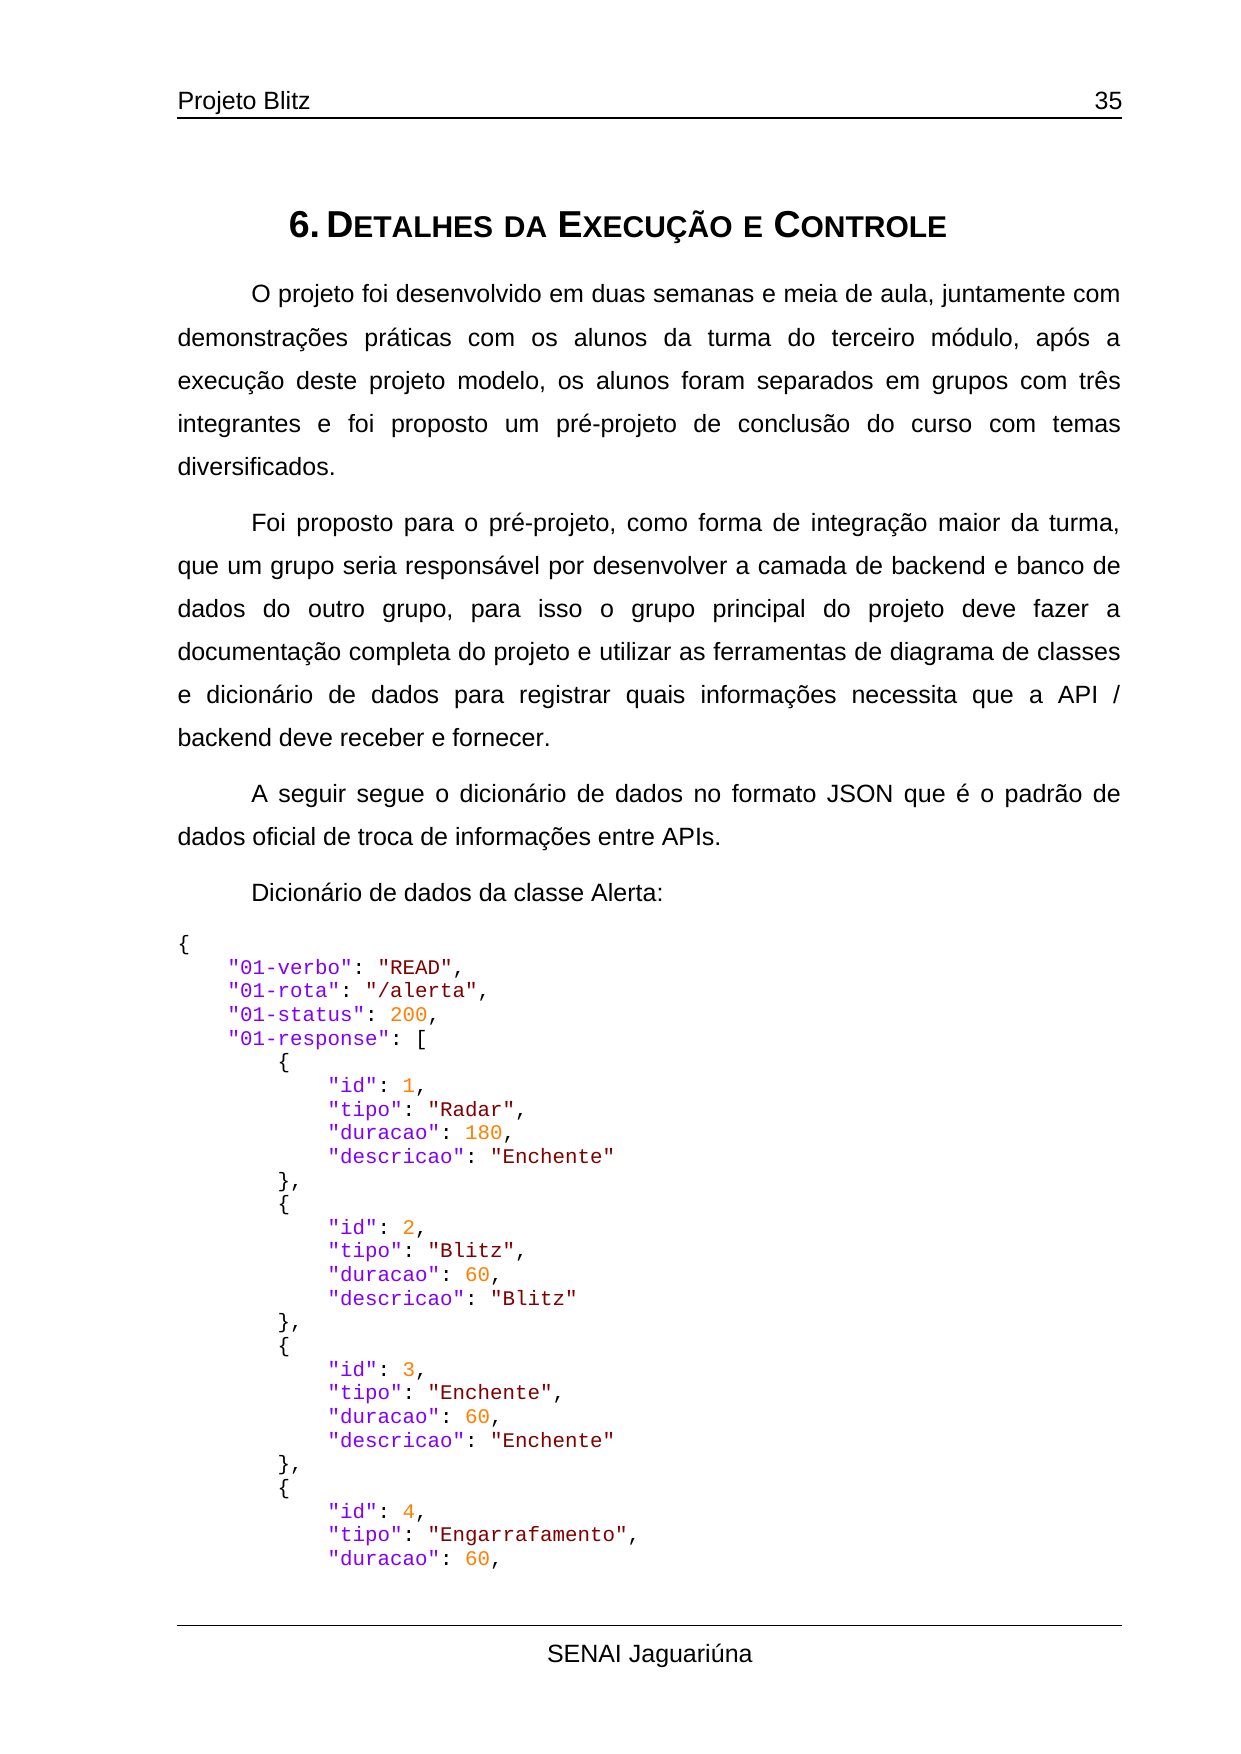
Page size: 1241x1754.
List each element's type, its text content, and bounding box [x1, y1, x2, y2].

text }, [177, 1311, 1122, 1335]
text "duracao": 60, [177, 1264, 1122, 1288]
text "01-verbo": "READ", [177, 957, 1122, 980]
text A seguir segue o dicionário de dados no formato JSON que é o padrão de dados oficial de troca de informações entre APIs. [177, 779, 1122, 851]
text "tipo": "Radar", [177, 1099, 1122, 1122]
text "01-status": 200, [177, 1004, 1122, 1028]
text "tipo": "Blitz", [177, 1241, 1122, 1264]
text "descricao": "Blitz" [177, 1288, 1122, 1311]
text { [177, 1477, 1122, 1501]
text Dicionário de dados da classe Alerta: [177, 877, 1122, 906]
text "descricao": "Enchente" [177, 1430, 1122, 1453]
text "id": 3, [177, 1359, 1122, 1382]
text "id": 2, [177, 1217, 1122, 1241]
text "duracao": 180, [177, 1122, 1122, 1146]
text "descricao": "Enchente" [177, 1146, 1122, 1169]
text { [177, 933, 1122, 957]
text "tipo": "Enchente", [177, 1382, 1122, 1406]
text "01-response": [ [177, 1028, 1122, 1051]
text O projeto foi desenvolvido em duas semanas e meia de aula, juntamente com demonstrações práticas com os alunos da turma do terceiro módulo, após a execução deste projeto modelo, os alunos foram separados em grupos com três integrantes e foi proposto um pré-projeto de conclusão do curso com temas diversificados. [177, 279, 1122, 481]
text "duracao": 60, [177, 1406, 1122, 1430]
text Foi proposto para o pré-projeto, como forma de integração maior da turma, que um grupo seria responsável por desenvolver a camada de backend e banco de dados do outro grupo, para isso o grupo principal do projeto deve fazer a documentação completa do projeto e utilizar as ferramentas de diagrama de classes e dicionário de dados para registrar quais informações necessita que a API / backend deve receber e fornecer. [177, 507, 1122, 752]
text "duracao": 60, [177, 1548, 1122, 1572]
text { [177, 1193, 1122, 1217]
text "01-rota": "/alerta", [177, 980, 1122, 1004]
text "id": 4, [177, 1501, 1122, 1524]
text }, [177, 1169, 1122, 1193]
text { [177, 1335, 1122, 1359]
subtitle Detalhes da Execução e Controle [288, 202, 1122, 245]
text { [177, 1051, 1122, 1075]
text "tipo": "Engarrafamento", [177, 1524, 1122, 1548]
text }, [177, 1453, 1122, 1477]
text "id": 1, [177, 1075, 1122, 1099]
